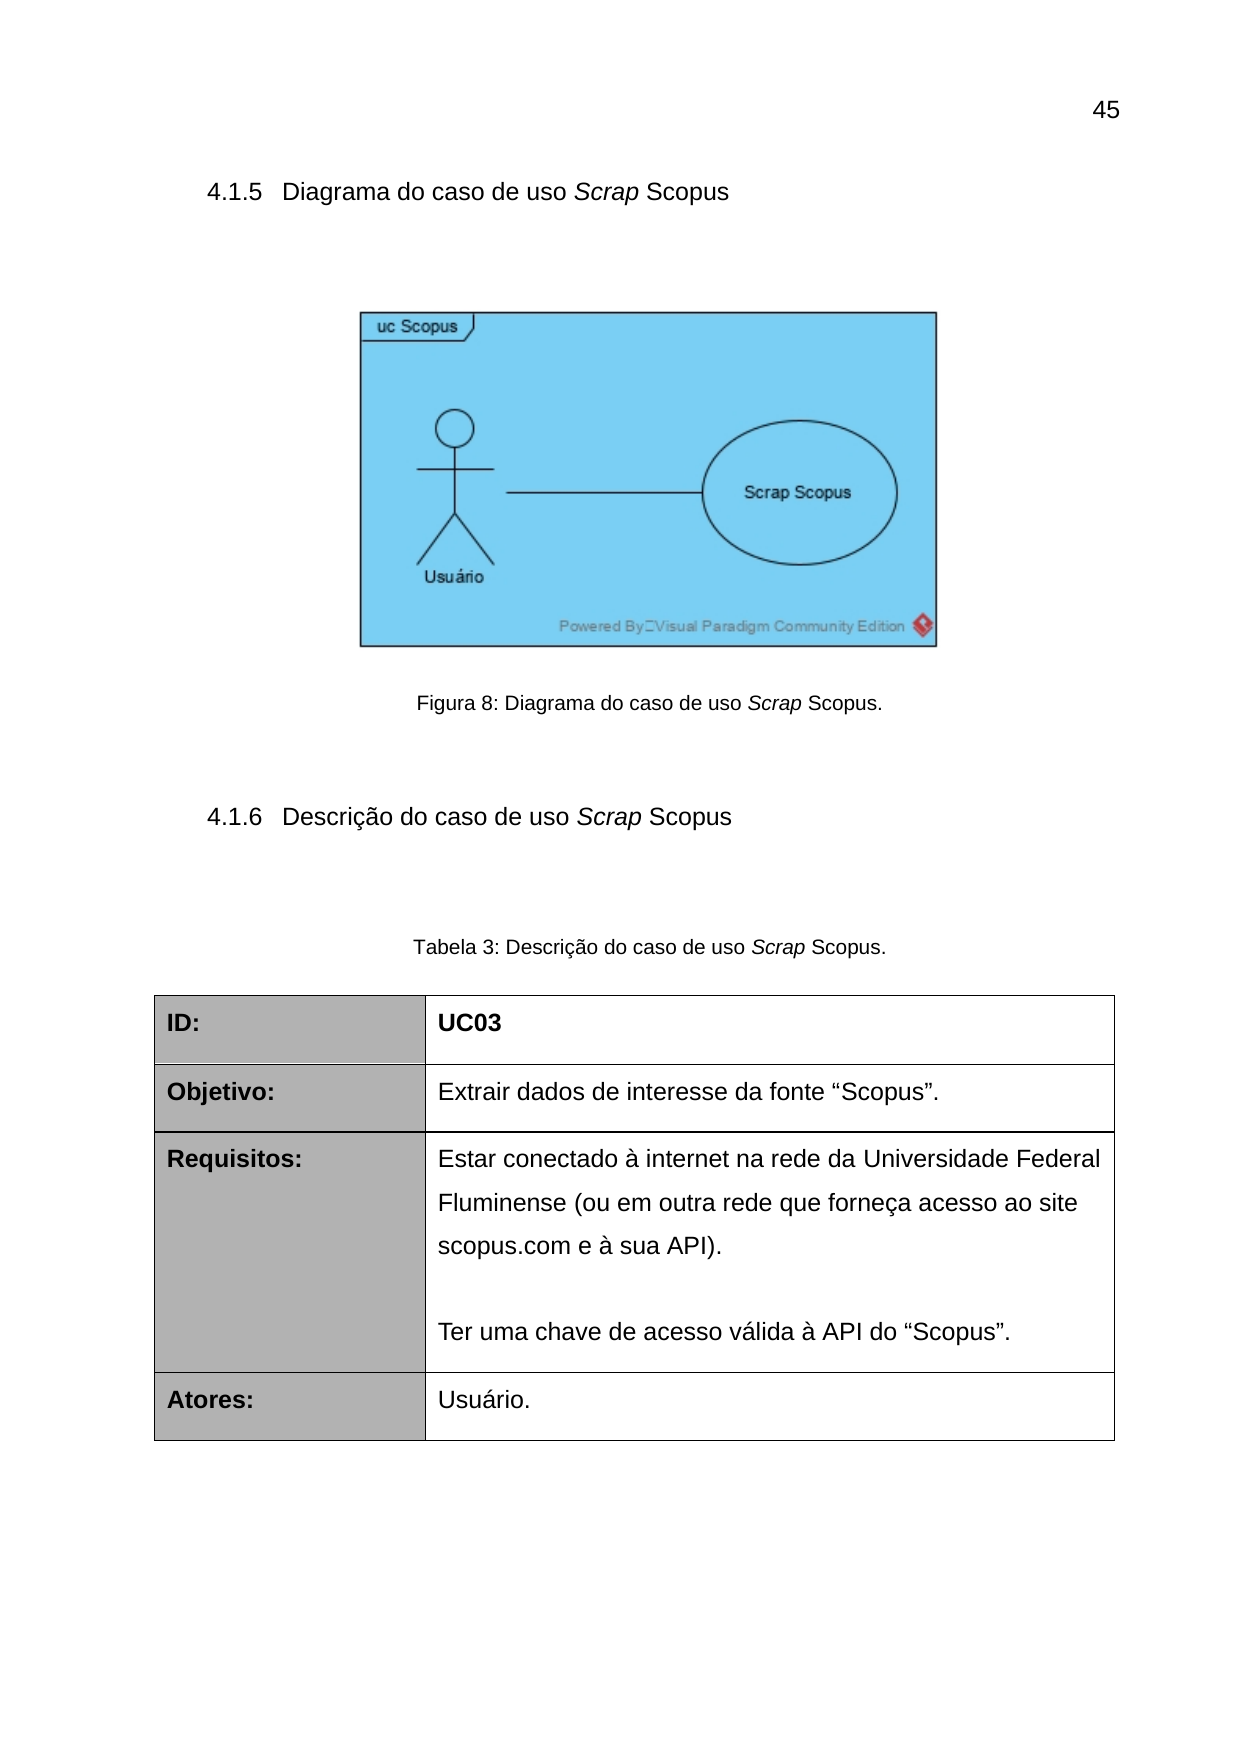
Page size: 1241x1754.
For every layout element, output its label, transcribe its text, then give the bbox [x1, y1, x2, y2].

picture [357, 309, 942, 652]
table_cell Atores: [155, 1373, 425, 1440]
text Tabela 3: Descrição do caso de uso Scrap Scopus. [177, 934, 1122, 958]
table_cell Estar conectado à internet na rede da Universidade Federal Fluminense (ou em outra rede que forneça acesso ao site scopus.com e à sua API). Ter uma chave de acesso válida à API do “Scopus”. [426, 1133, 1114, 1372]
subtitle Descrição do caso de uso Scrap Scopus [207, 802, 1122, 831]
table_header ID: [155, 996, 425, 1063]
table_cell Requisitos: [155, 1133, 425, 1372]
text Figura 8: Diagrama do caso de uso Scrap Scopus. [177, 691, 1122, 715]
subtitle Diagrama do caso de uso Scrap Scopus [207, 177, 1122, 206]
table_header UC03 [426, 996, 1114, 1063]
table_cell Objetivo: [155, 1065, 425, 1131]
table_cell Usuário. [426, 1373, 1114, 1440]
table_cell Extrair dados de interesse da fonte “Scopus”. [426, 1065, 1114, 1131]
